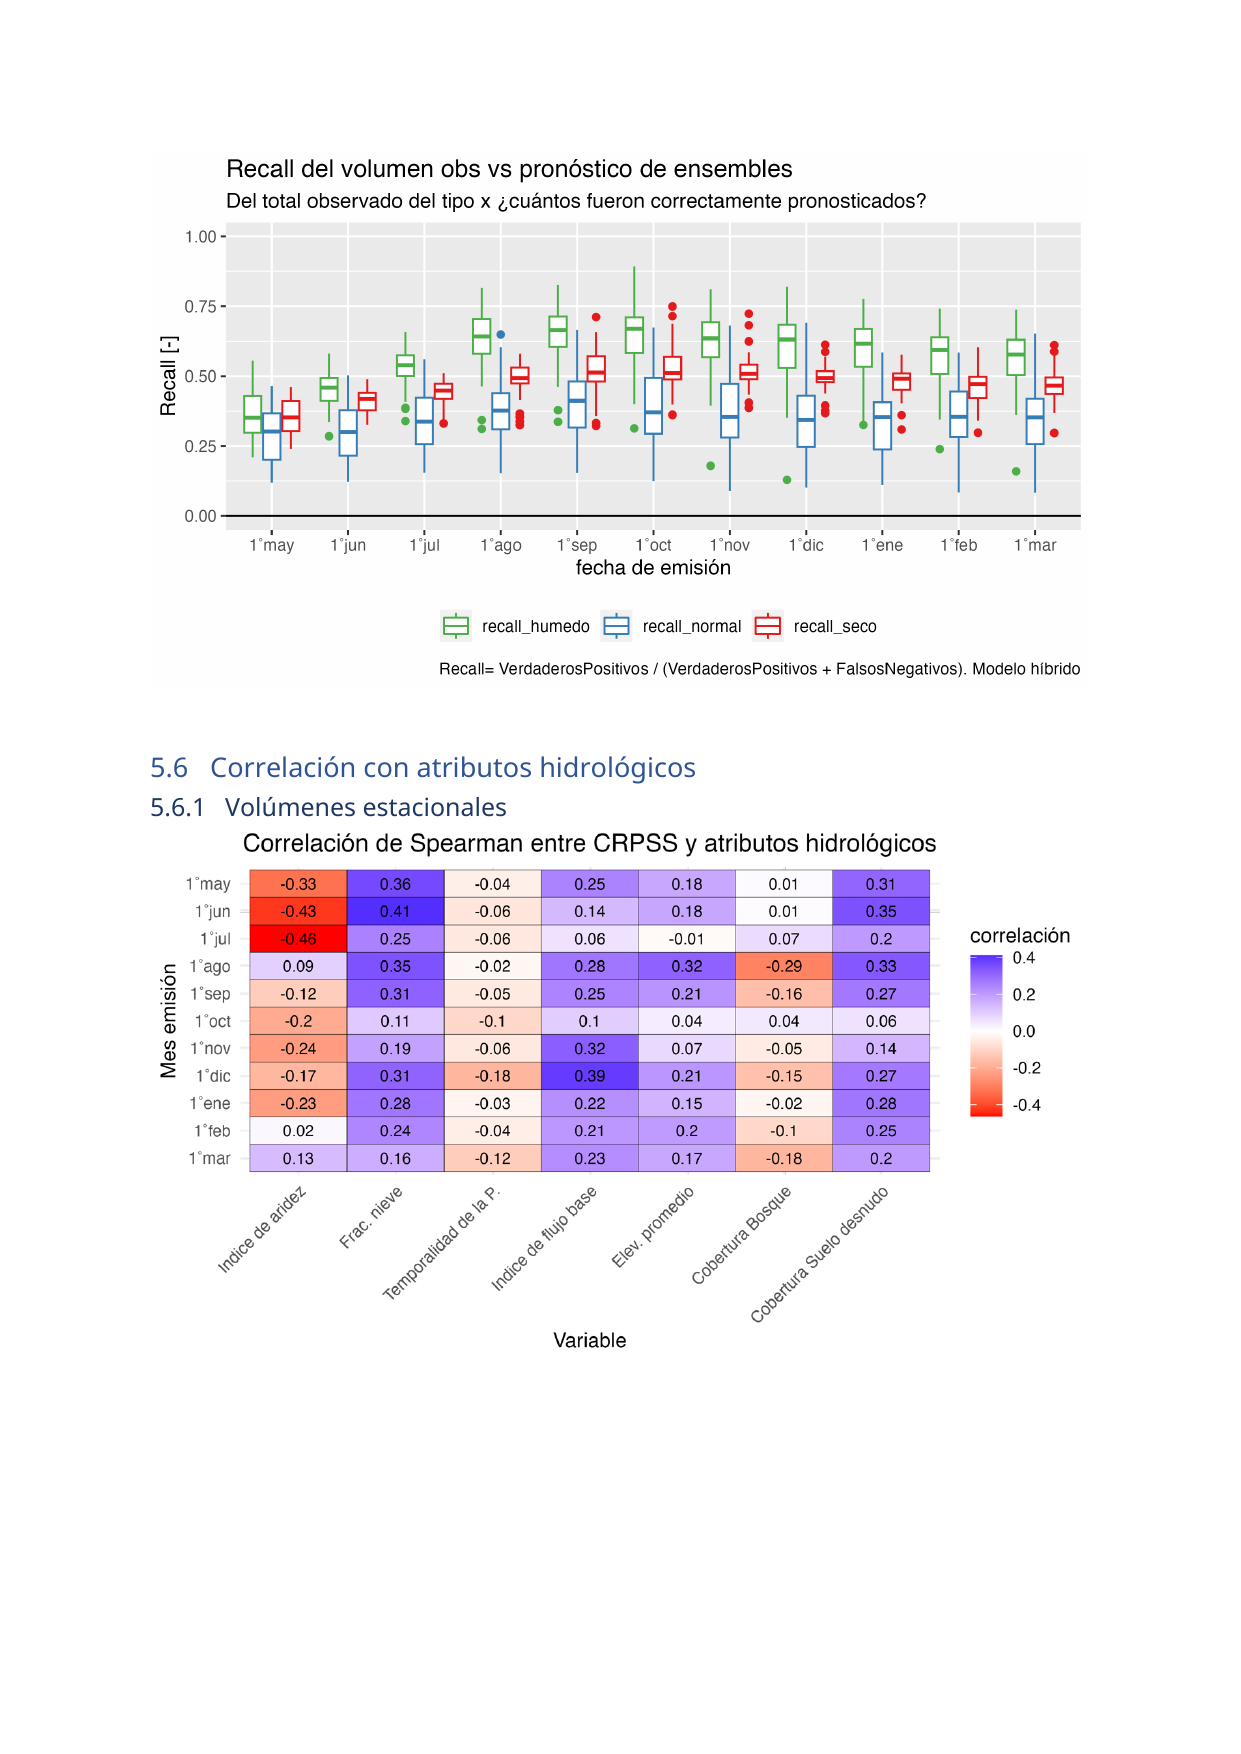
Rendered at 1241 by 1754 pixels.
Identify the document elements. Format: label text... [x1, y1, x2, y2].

picture [150, 150, 1091, 688]
subtitle Correlación con atributos hidrológicos [150, 749, 1090, 786]
subtitle Volúmenes estacionales [150, 790, 1090, 824]
picture [150, 824, 1091, 1362]
